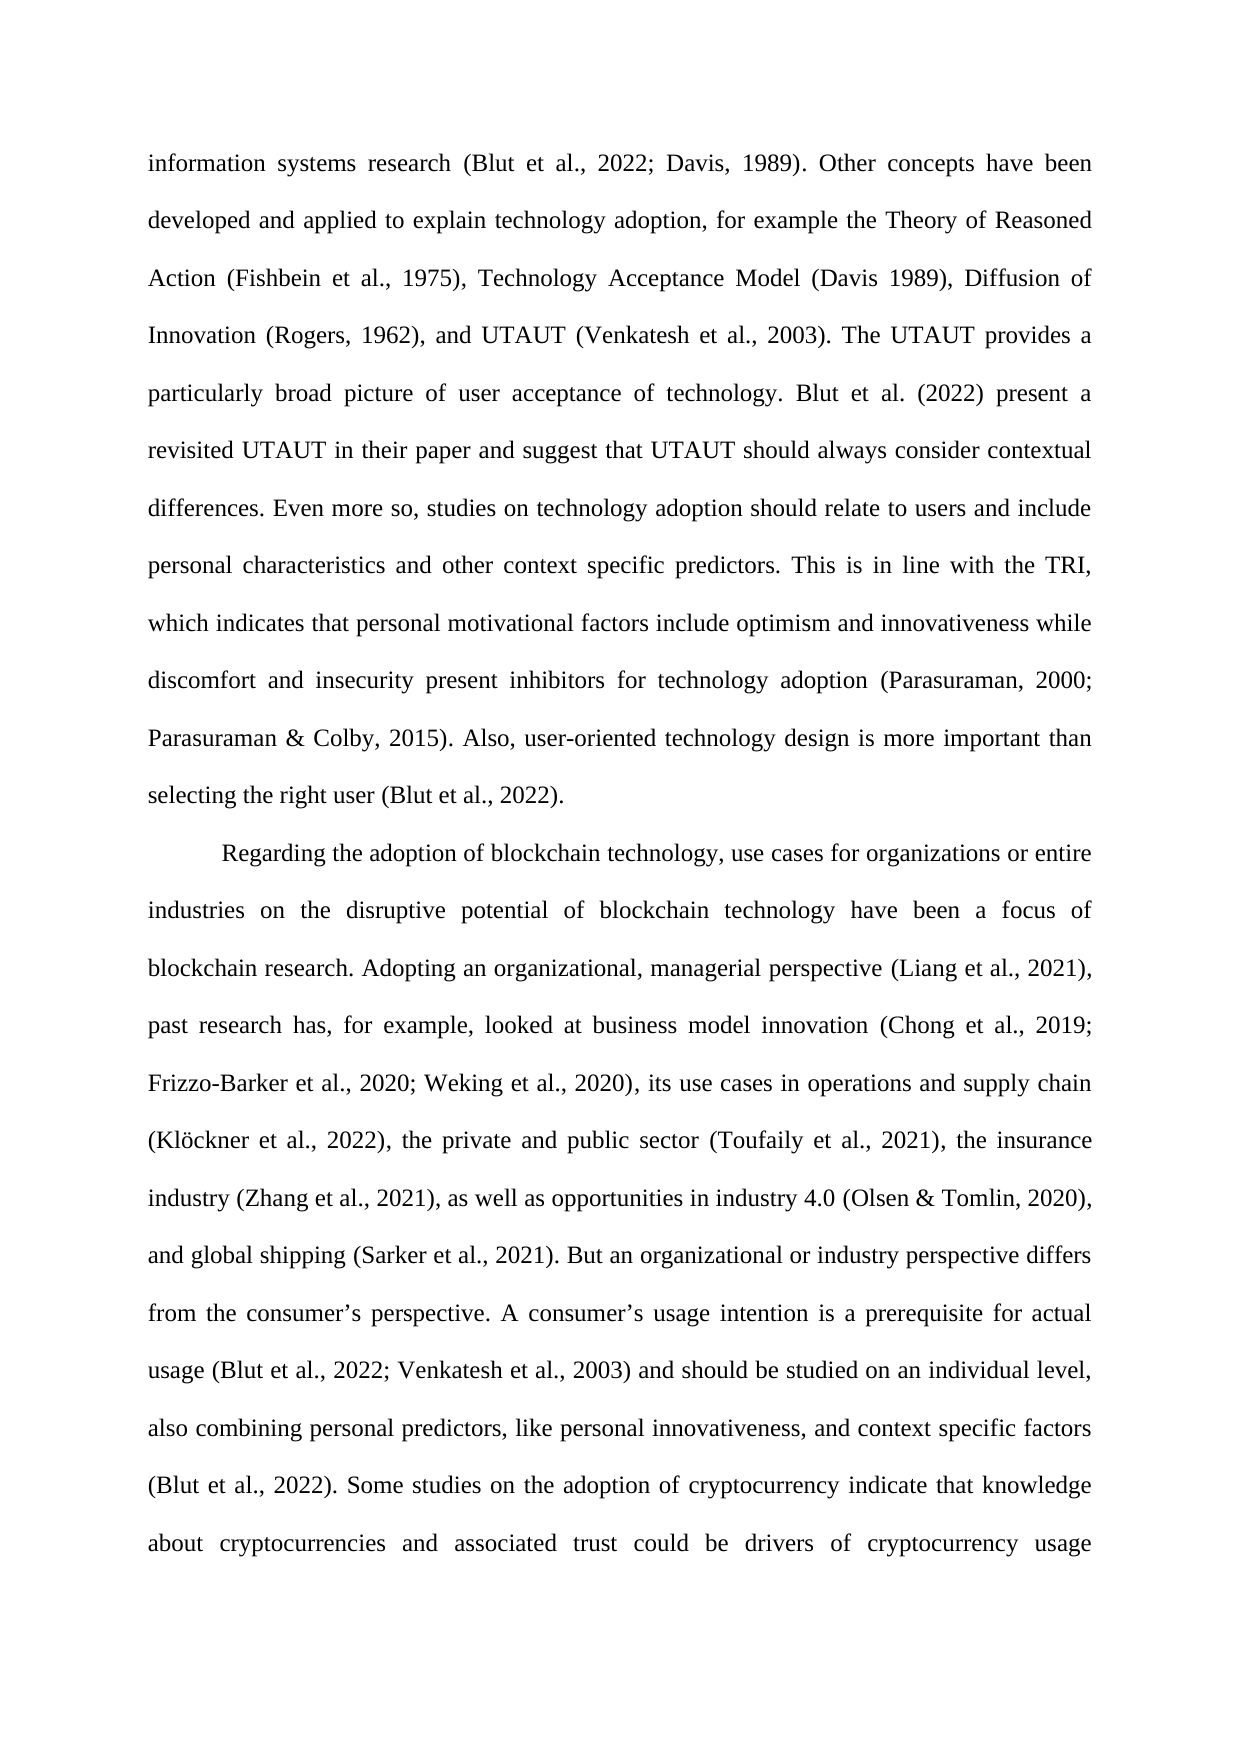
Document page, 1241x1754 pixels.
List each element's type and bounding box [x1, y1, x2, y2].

text [148, 838, 1092, 1556]
text [148, 148, 1092, 809]
